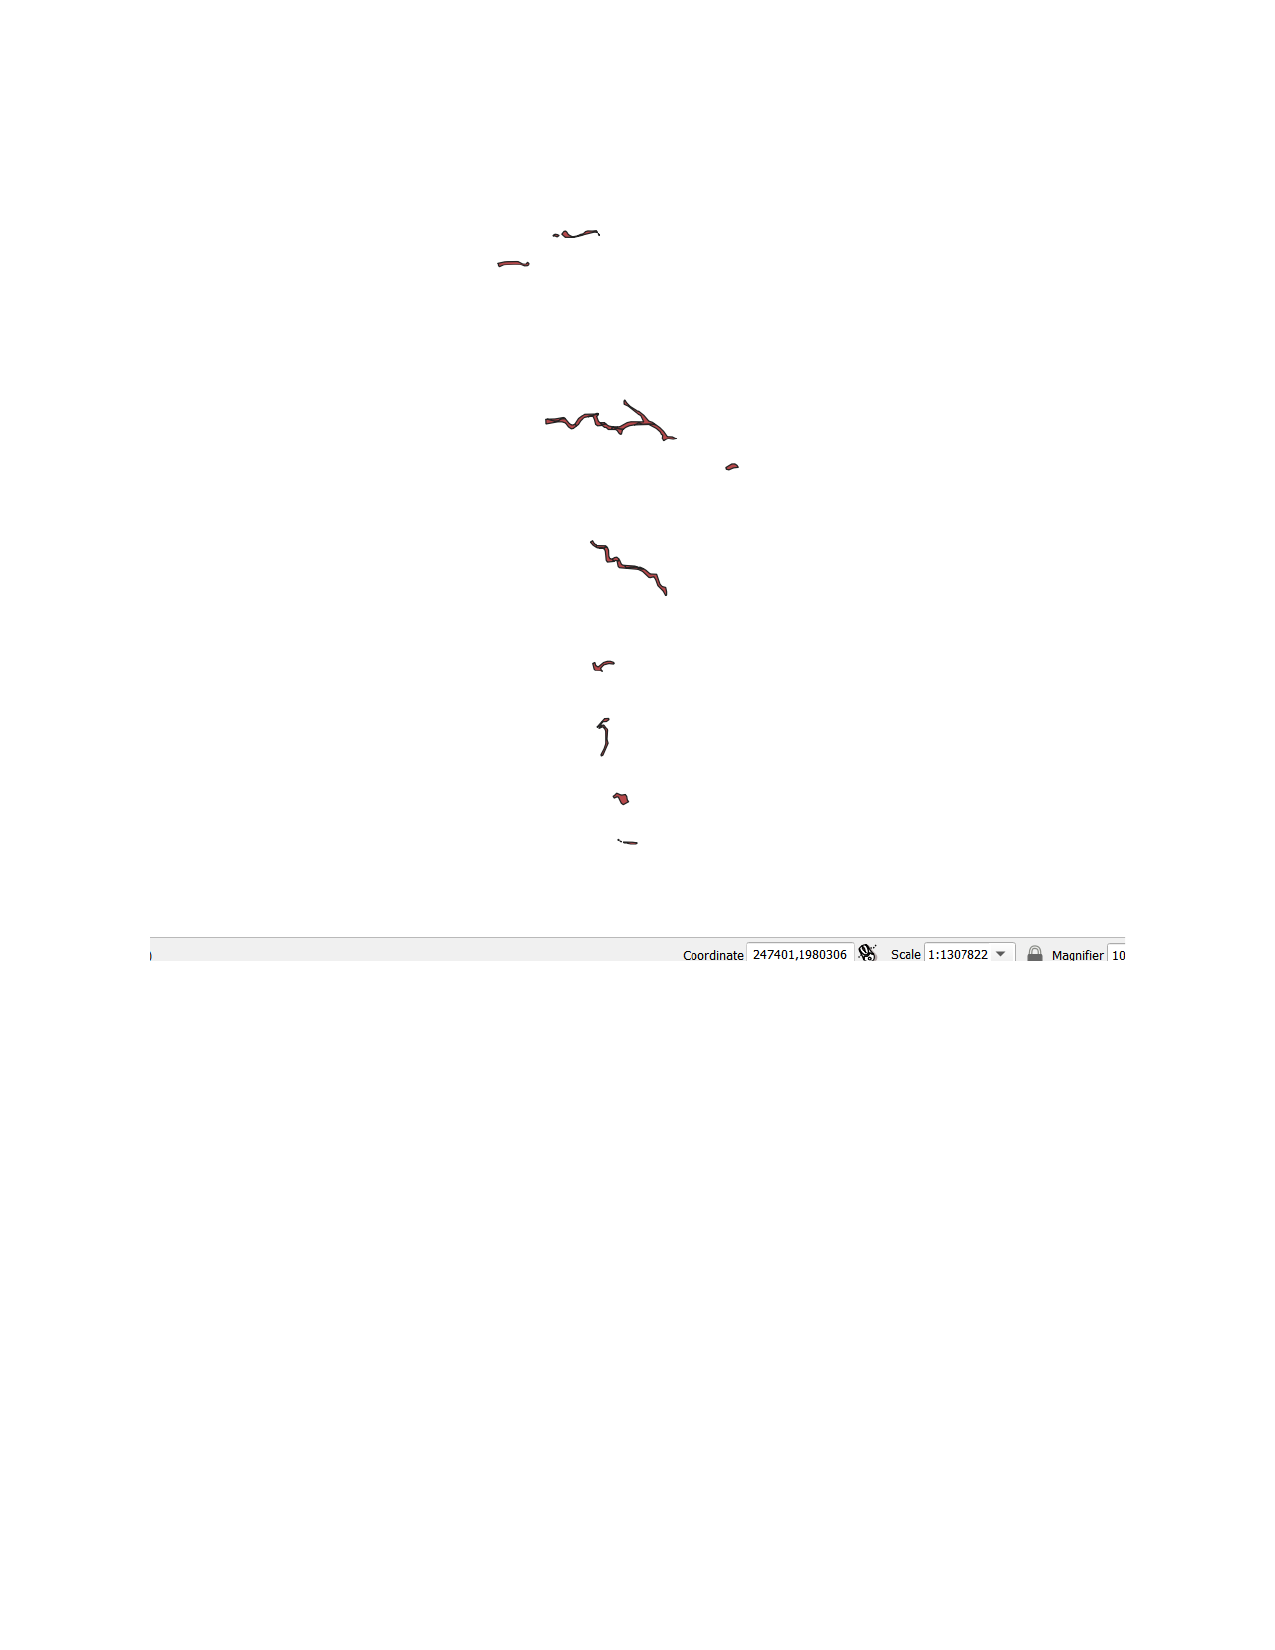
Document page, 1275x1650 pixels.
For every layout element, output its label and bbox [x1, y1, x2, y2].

picture [150, 150, 1125, 961]
